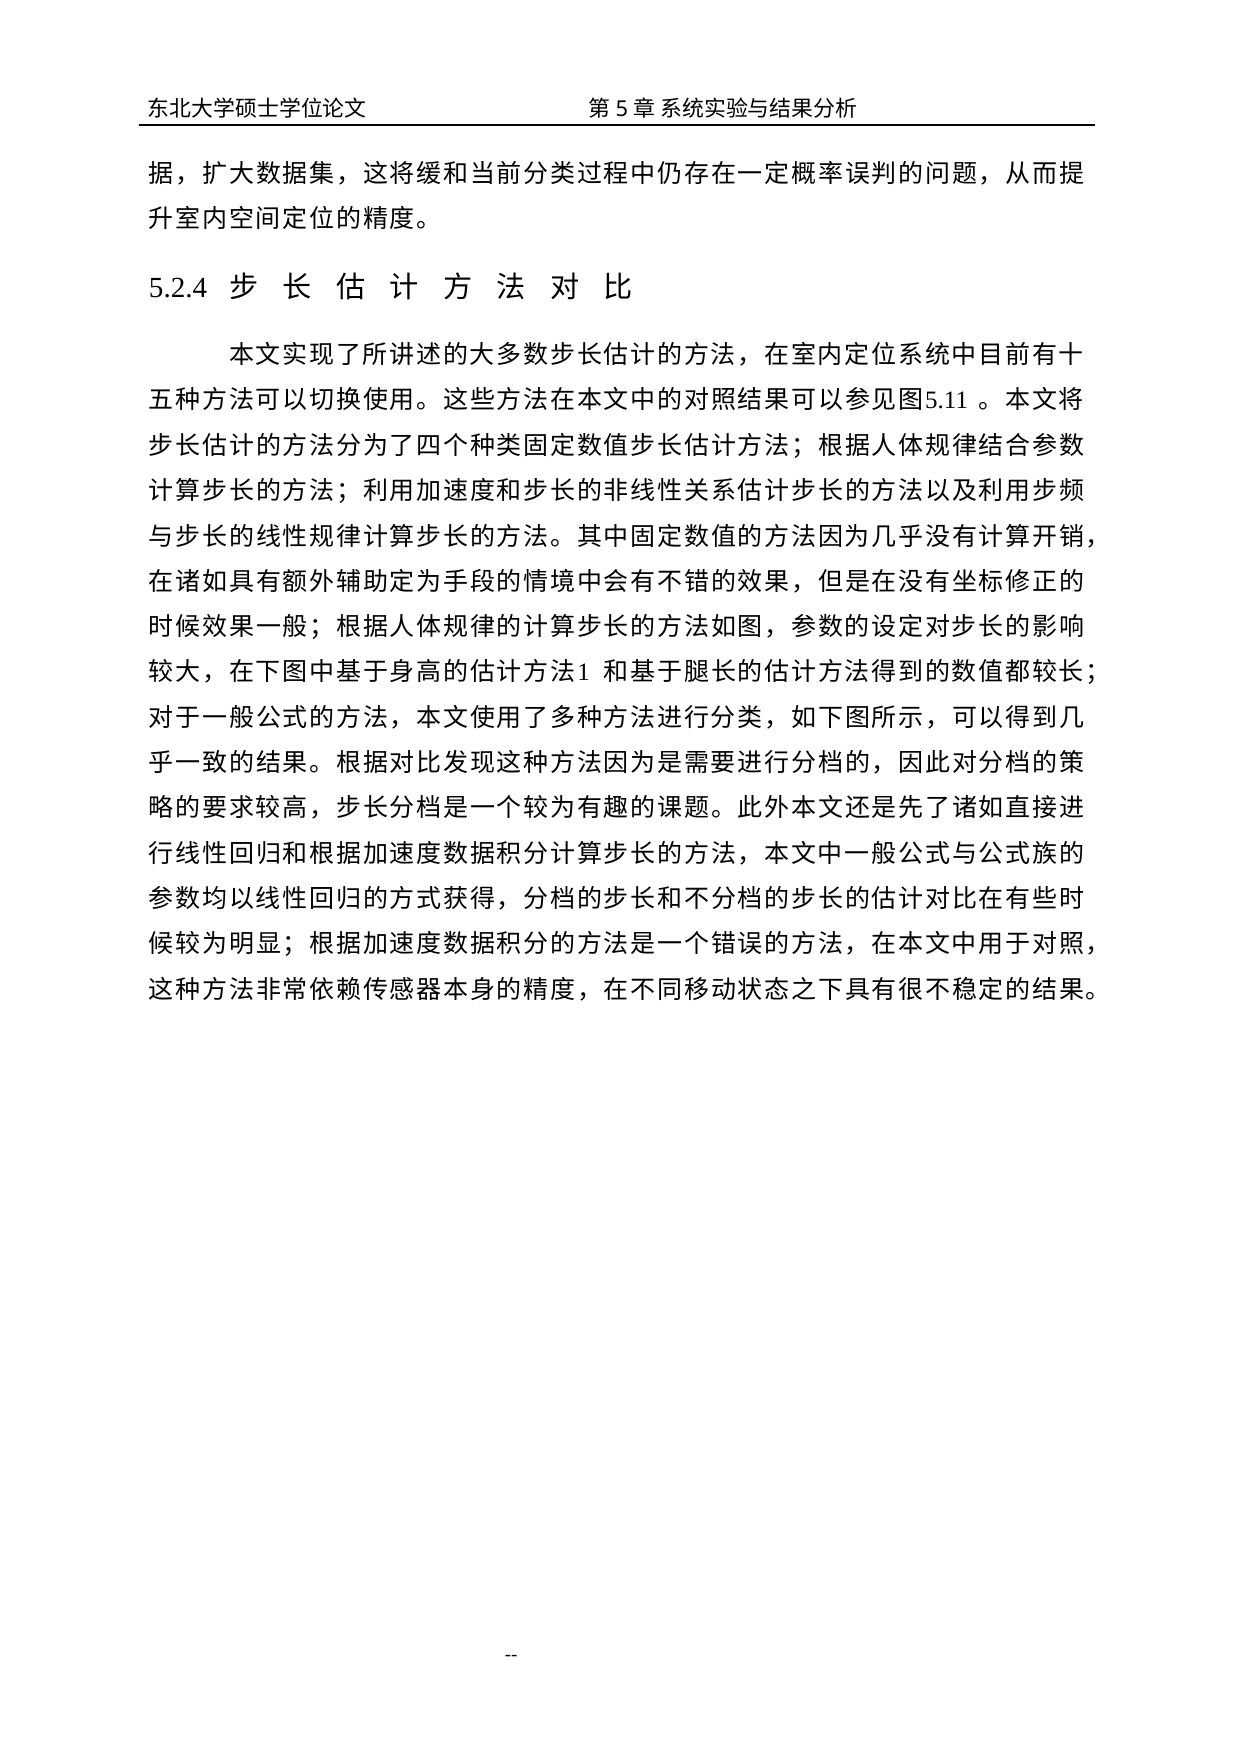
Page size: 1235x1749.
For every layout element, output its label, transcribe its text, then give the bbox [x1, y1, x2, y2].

text 本文实现了所讲述的大多数步长估计的方法，在室内定位系统中目前有十五种方法可以切换使用。这些方法在本文中的对照结果可以参见图5.11。本文将步长估计的方法分为了四个种类固定数值步长估计方法；根据人体规律结合参数计算步长的方法；利用加速度和步长的非线性关系估计步长的方法以及利用步频与步长的线性规律计算步长的方法。其中固定数值的方法因为几乎没有计算开销，在诸如具有额外辅助定为手段的情境中会有不错的效果，但是在没有坐标修正的时候效果一般；根据人体规律的计算步长的方法如图，参数的设定对步长的影响较大，在下图中基于身高的估计方法1和基于腿长的估计方法得到的数值都较长；对于一般公式的方法，本文使用了多种方法进行分类，如下图所示，可以得到几乎一致的结果。根据对比发现这种方法因为是需要进行分档的，因此对分档的策略的要求较高，步长分档是一个较为有趣的课题。此外本文还是先了诸如直接进行线性回归和根据加速度数据积分计算步长的方法，本文中一般公式与公式族的参数均以线性回归的方式获得，分档的步长和不分档的步长的估计对比在有些时候较为明显；根据加速度数据积分的方法是一个错误的方法，在本文中用于对照，这种方法非常依赖传感器本身的精度，在不同移动状态之下具有很不稳定的结果。 [149, 330, 1086, 1010]
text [149, 149, 1086, 240]
subtitle 步长估计方法对比 [149, 262, 1086, 308]
